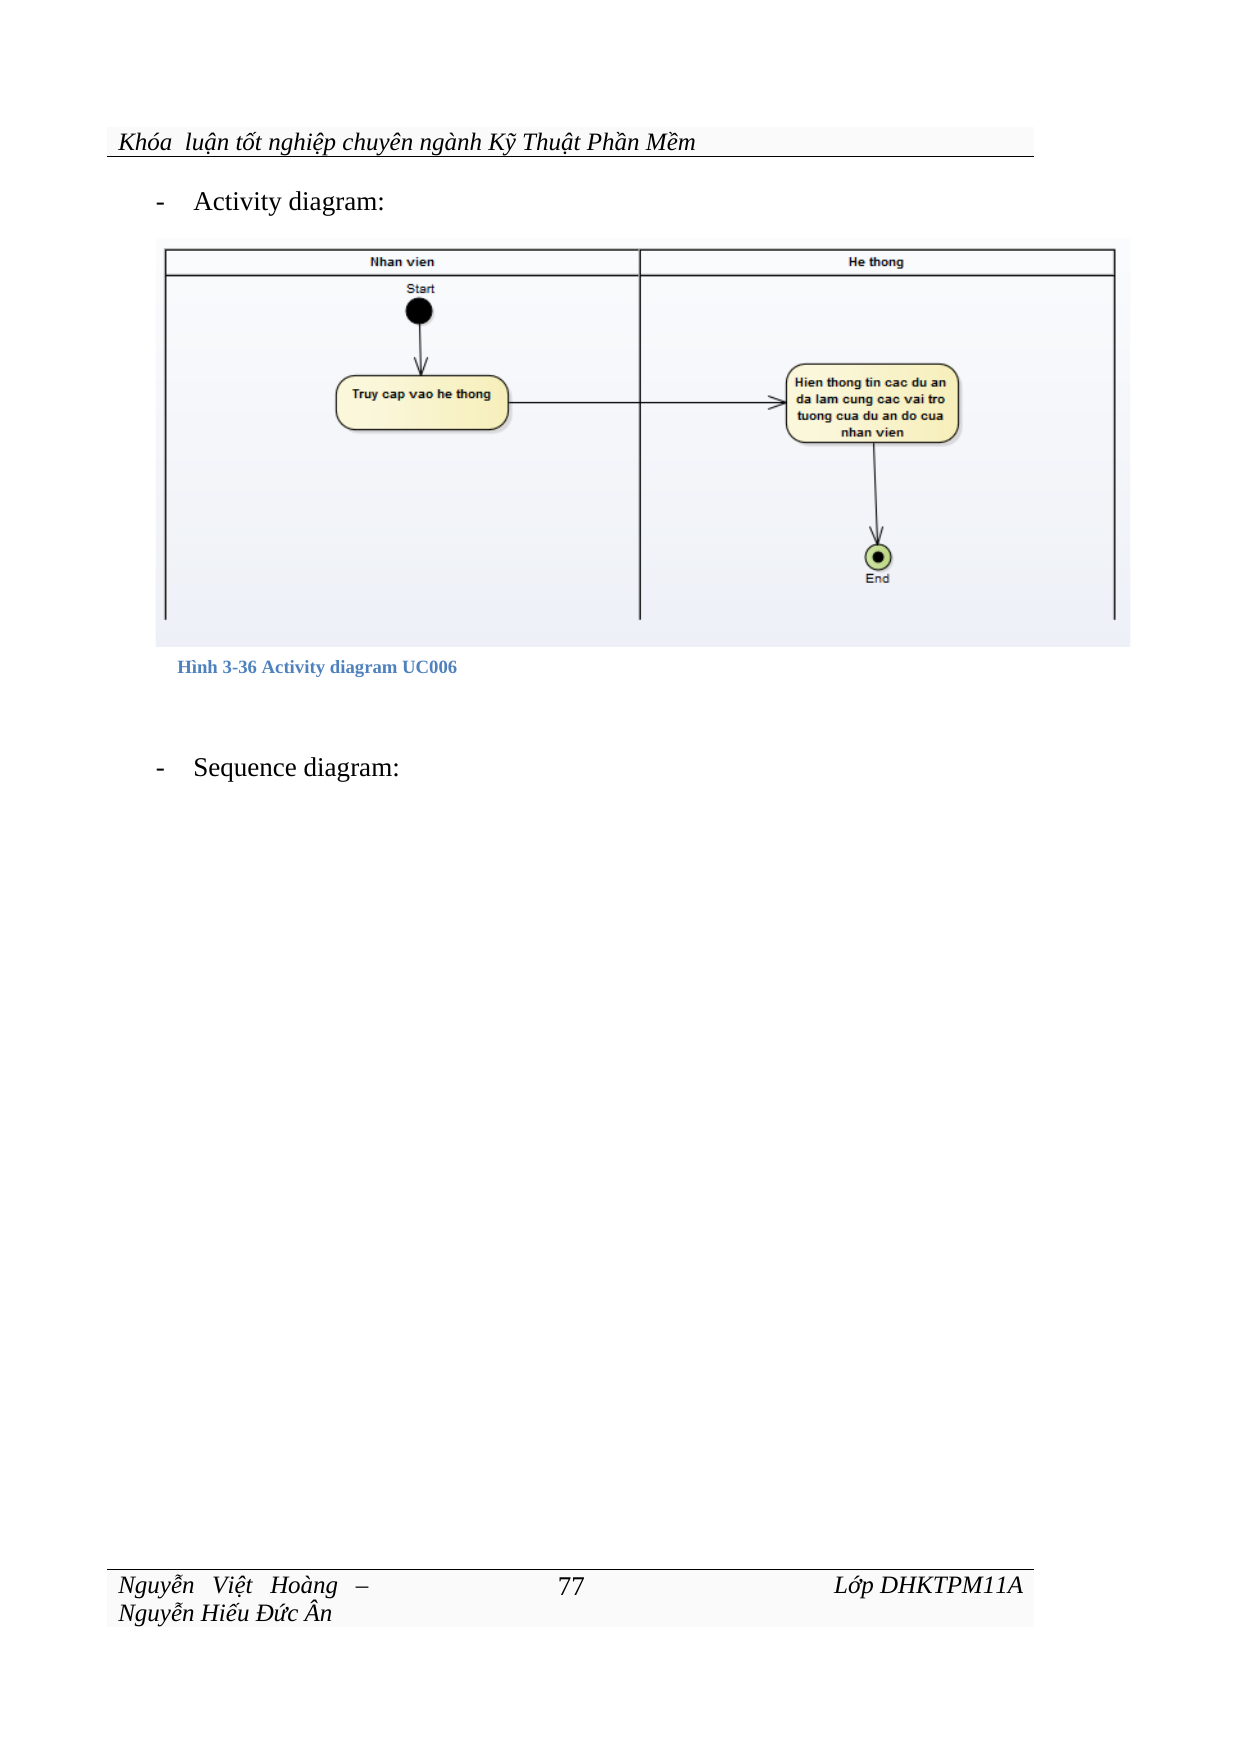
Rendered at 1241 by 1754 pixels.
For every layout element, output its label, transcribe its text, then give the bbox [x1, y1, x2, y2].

list Sequence diagram: [156, 752, 1122, 783]
picture [155, 238, 1131, 647]
list Activity diagram: [156, 185, 1122, 216]
